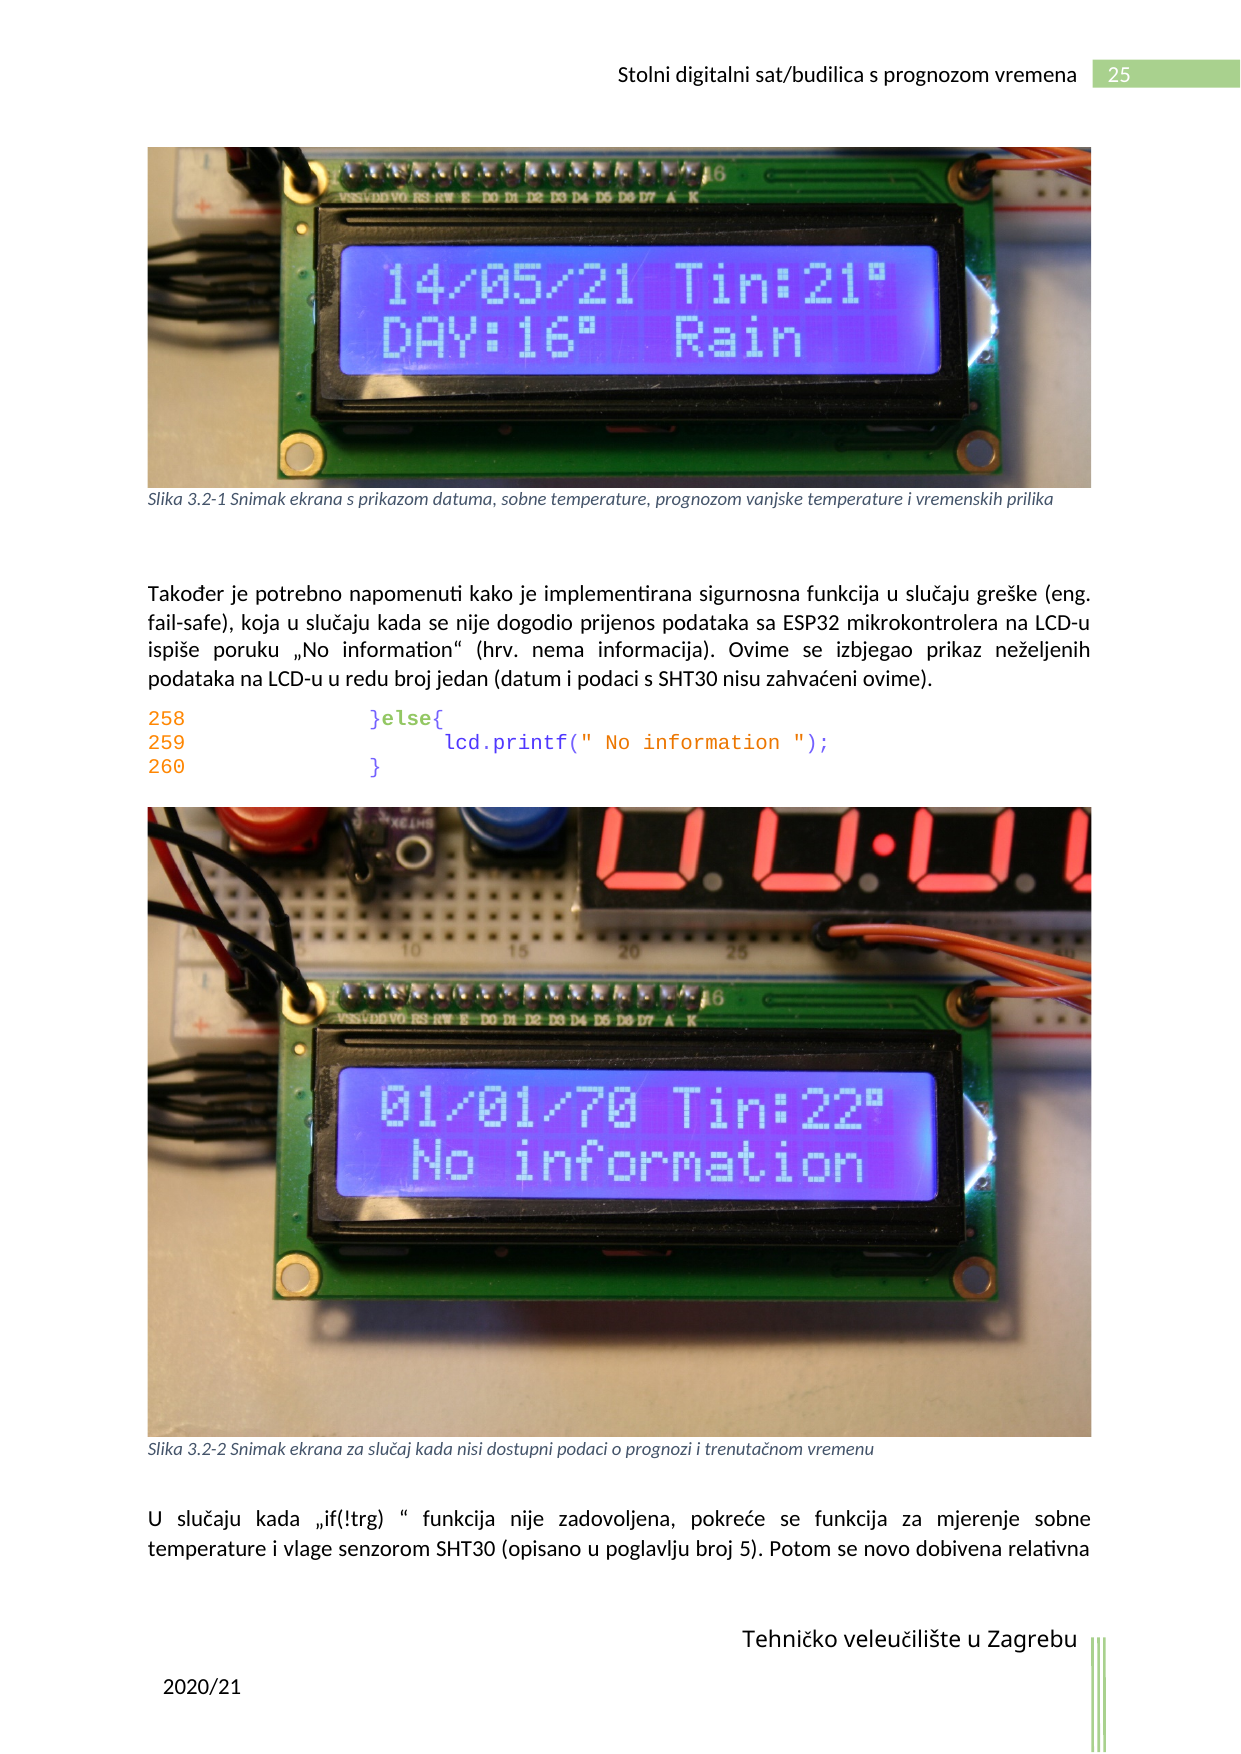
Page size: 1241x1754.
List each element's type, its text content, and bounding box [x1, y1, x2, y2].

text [148, 1504, 1093, 1562]
text 258 }else{ [148, 708, 1093, 732]
text 259 lcd.printf(" No information "); [148, 732, 1093, 756]
text 260 } [148, 756, 1093, 779]
picture [147, 147, 1092, 488]
picture [147, 807, 1092, 1437]
text Također je potrebno napomenuti kako je implementirana sigurnosna funkcija u slučaju greške (eng. fail-safe), koja u slučaju kada se nije dogodio prijenos podataka sa ESP32 mikrokontrolera na LCD-u ispiše poruku „No information“ (hrv. nema informacija). Ovime se izbjegao prikaz neželjenih podataka na LCD-u u redu broj jedan (datum i podaci s SHT30 nisu zahvaćeni ovime). [148, 579, 1093, 692]
text Slika 3.2-2 Snimak ekrana za slučaj kada nisi dostupni podaci o prognozi i trenutačnom vremenu [148, 1437, 1093, 1460]
text Slika 3.2-1 Snimak ekrana s prikazom datuma, sobne temperature, prognozom vanjske temperature i vremenskih prilika [148, 487, 1093, 510]
